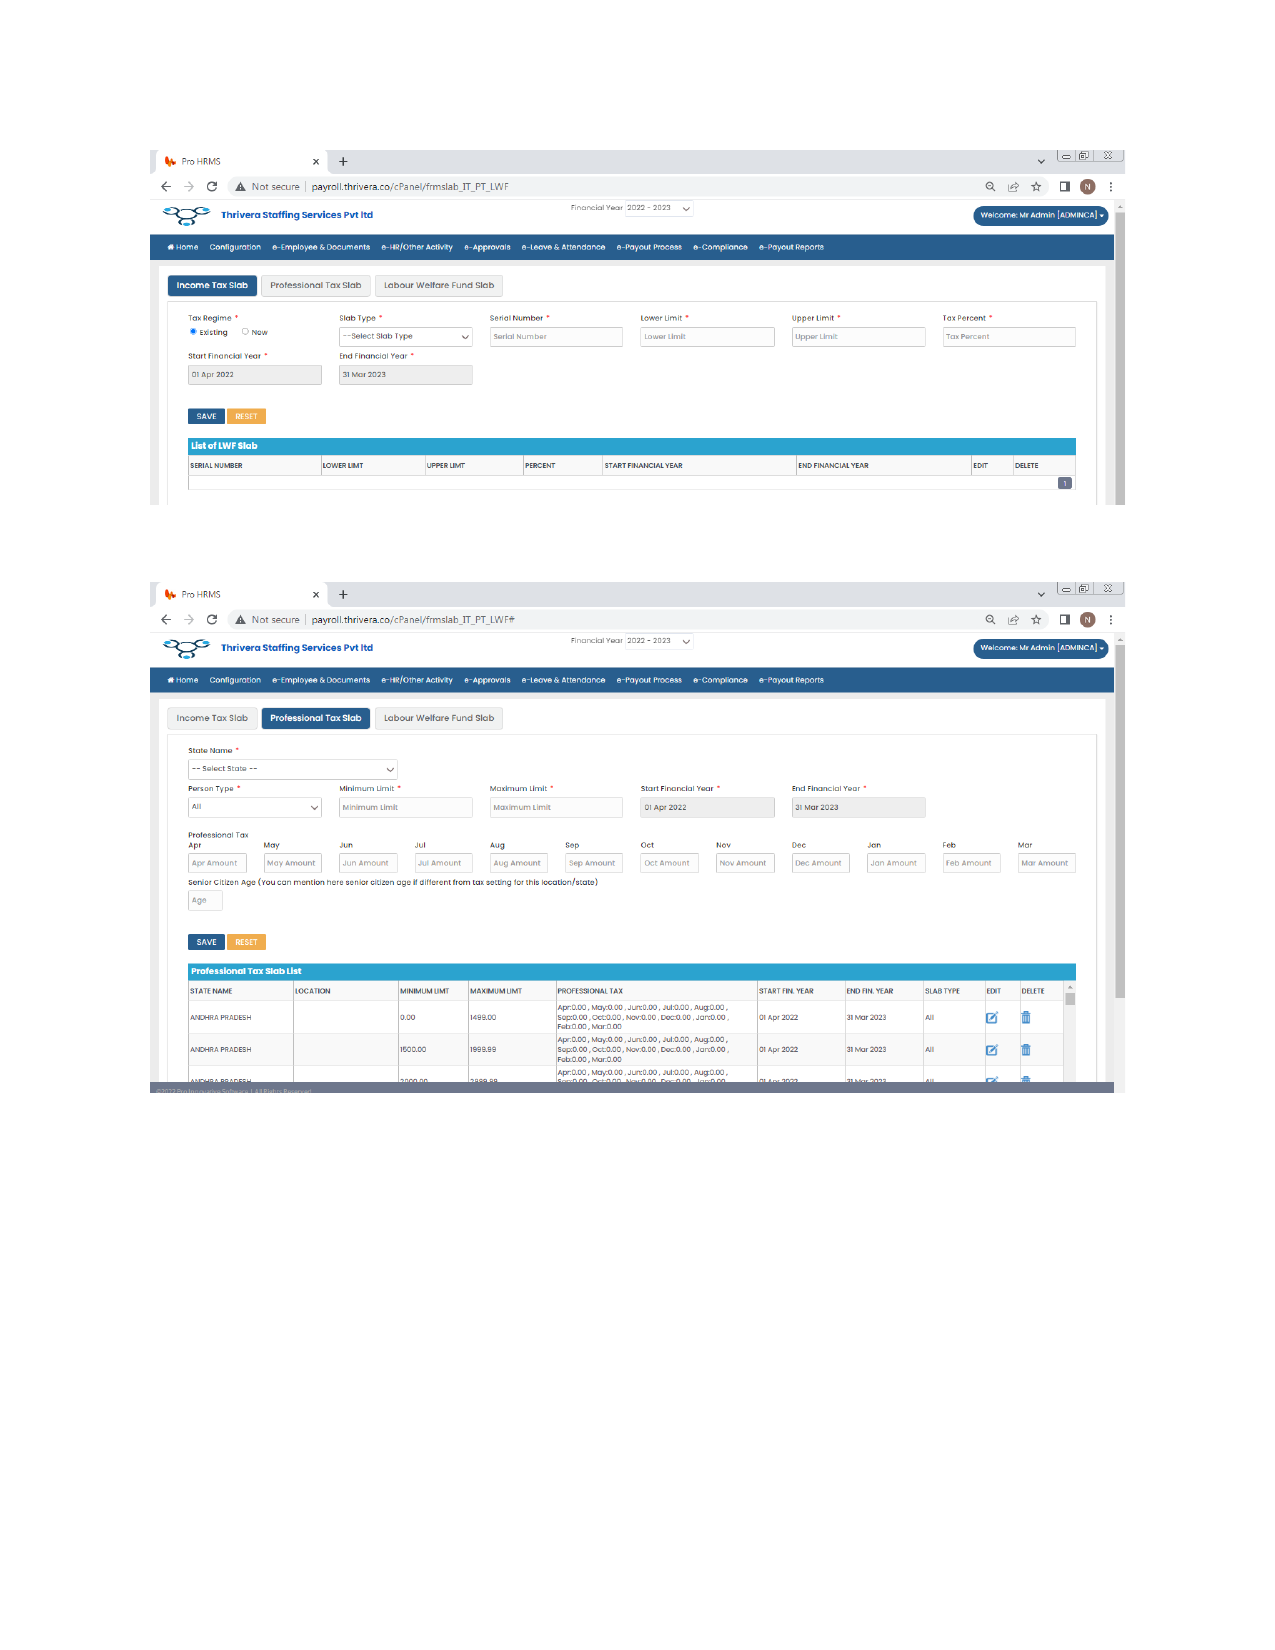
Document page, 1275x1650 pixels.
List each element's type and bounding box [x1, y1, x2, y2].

picture [150, 150, 1125, 505]
picture [150, 582, 1125, 1093]
